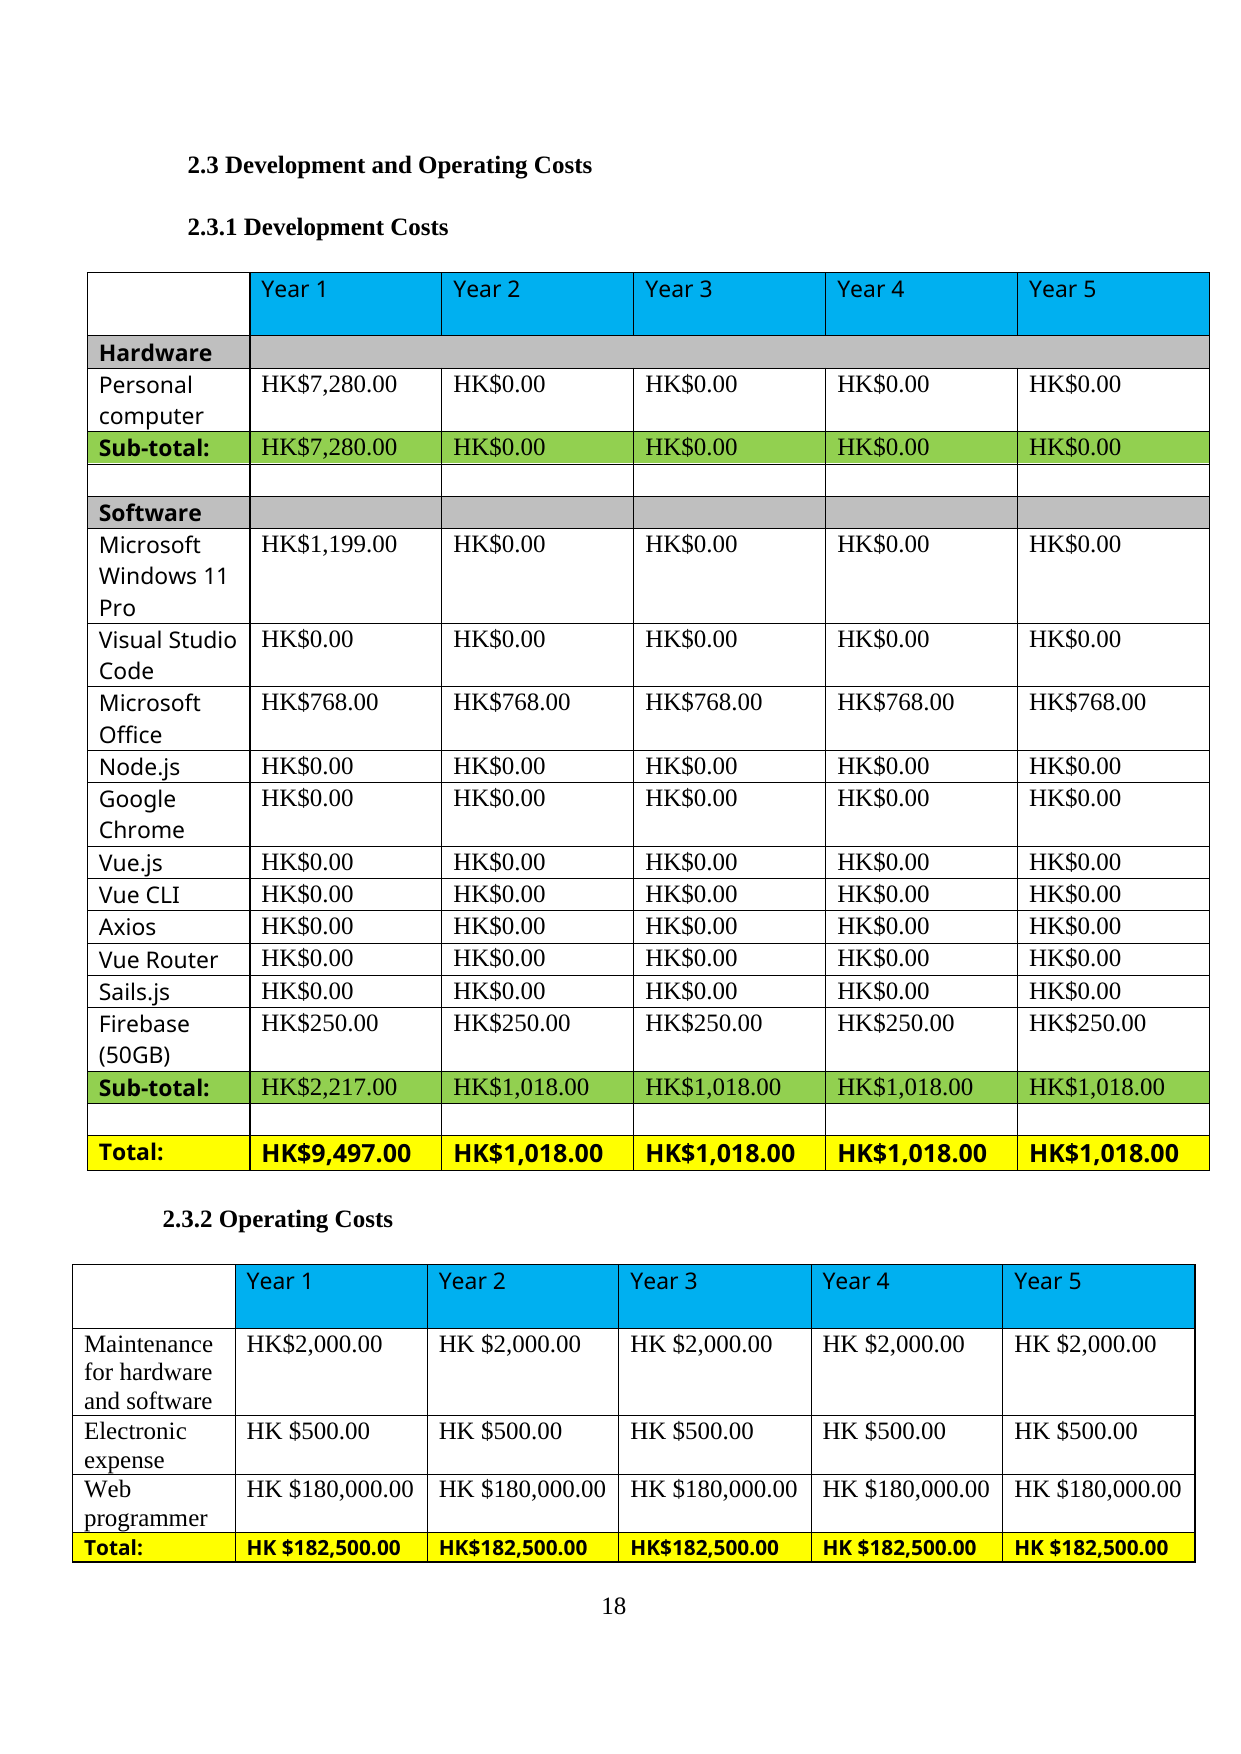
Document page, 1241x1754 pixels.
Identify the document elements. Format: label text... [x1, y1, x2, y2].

table_cell [1018, 497, 1209, 528]
table_cell [826, 465, 1017, 496]
table_cell Sub-total: [88, 1072, 249, 1103]
table_cell HK$0.00 [442, 529, 633, 623]
table_cell HK $2,000.00 [619, 1329, 811, 1415]
table_cell HK$1,018.00 [634, 1136, 825, 1170]
table_cell HK$0.00 [442, 369, 633, 431]
table_cell HK$0.00 [634, 624, 825, 686]
table_header [73, 1265, 235, 1328]
table_cell HK $182,500.00 [1003, 1533, 1194, 1561]
table_cell HK $500.00 [619, 1416, 811, 1473]
table_cell HK$182,500.00 [428, 1533, 618, 1561]
table_cell HK $2,000.00 [812, 1329, 1002, 1415]
table_cell HK $500.00 [428, 1416, 618, 1473]
table_cell Vue CLI [88, 879, 249, 910]
table_cell [634, 336, 826, 368]
table_cell HK$1,018.00 [1018, 1136, 1209, 1170]
table_cell HK$0.00 [251, 911, 441, 942]
table_cell Axios [88, 911, 249, 942]
table_cell HK$1,018.00 [1018, 1072, 1209, 1103]
table_header Year 3 [619, 1265, 811, 1328]
table_cell Google Chrome [88, 783, 249, 846]
table_cell Microsoft Office [88, 687, 249, 750]
table_cell Total: [88, 1136, 249, 1170]
table_header Year 3 [634, 273, 825, 335]
table_cell HK$1,018.00 [442, 1136, 633, 1170]
table_cell HK$768.00 [1018, 687, 1209, 750]
table_header Year 2 [428, 1265, 618, 1328]
table_cell HK$250.00 [634, 1008, 825, 1071]
table_cell [442, 336, 634, 368]
table_cell HK$0.00 [826, 624, 1017, 686]
table_cell [634, 1104, 825, 1135]
table_cell HK$0.00 [826, 369, 1017, 431]
table_cell HK$0.00 [634, 976, 825, 1007]
table_cell HK$0.00 [442, 944, 633, 975]
table_cell Electronic expense [73, 1416, 235, 1473]
table_cell [251, 465, 441, 496]
table_header Year 4 [826, 273, 1017, 335]
table_cell [442, 497, 633, 528]
table_cell HK $2,000.00 [428, 1329, 618, 1415]
table_cell HK $182,500.00 [236, 1533, 427, 1561]
table_cell HK$0.00 [1018, 369, 1209, 431]
table_header Year 1 [236, 1265, 427, 1328]
table_cell HK$0.00 [442, 432, 633, 463]
table_cell [88, 1104, 249, 1135]
subtitle 2.3 Development and Operating Costs [187, 150, 1159, 179]
table_cell Web programmer [73, 1475, 235, 1532]
table_cell HK$0.00 [442, 751, 633, 782]
table_cell HK$7,280.00 [251, 432, 441, 463]
table_cell HK$0.00 [634, 369, 825, 431]
table_cell HK$0.00 [826, 847, 1017, 878]
table_cell HK$1,018.00 [826, 1072, 1017, 1103]
table_cell HK$0.00 [1018, 879, 1209, 910]
table_cell HK$0.00 [1018, 847, 1209, 878]
table_cell HK$0.00 [634, 432, 825, 463]
table_cell Node.js [88, 751, 249, 782]
table_cell HK$768.00 [251, 687, 441, 750]
table_cell HK$0.00 [1018, 751, 1209, 782]
table_cell HK$0.00 [634, 911, 825, 942]
table_cell HK$0.00 [251, 944, 441, 975]
table_cell [634, 465, 825, 496]
table_cell Vue.js [88, 847, 249, 878]
table_cell HK $180,000.00 [1003, 1475, 1194, 1532]
table_cell HK $180,000.00 [619, 1475, 811, 1532]
table_cell Maintenance for hardware and software [73, 1329, 235, 1415]
table_header Year 5 [1003, 1265, 1194, 1328]
table_cell HK$0.00 [442, 783, 633, 846]
table_cell HK$0.00 [251, 751, 441, 782]
table_cell [88, 465, 249, 496]
table_cell [1018, 465, 1209, 496]
table_cell [442, 1104, 633, 1135]
table_cell HK$0.00 [634, 751, 825, 782]
table_cell HK$0.00 [251, 624, 441, 686]
table_cell HK$0.00 [826, 751, 1017, 782]
table_cell HK$768.00 [634, 687, 825, 750]
table_cell HK$0.00 [1018, 624, 1209, 686]
table_cell HK$1,018.00 [634, 1072, 825, 1103]
table_cell HK$0.00 [1018, 944, 1209, 975]
table_cell HK $500.00 [1003, 1416, 1194, 1473]
table_cell [634, 497, 825, 528]
table_header [88, 273, 249, 335]
table_cell HK$0.00 [1018, 976, 1209, 1007]
table_cell Visual Studio Code [88, 624, 249, 686]
table_cell HK$0.00 [1018, 911, 1209, 942]
table_cell HK $180,000.00 [236, 1475, 427, 1532]
table_cell HK$0.00 [251, 879, 441, 910]
table_header Year 5 [1018, 273, 1209, 335]
table_cell HK $182,500.00 [812, 1533, 1002, 1561]
table_cell HK$0.00 [442, 847, 633, 878]
table_cell HK$0.00 [442, 911, 633, 942]
table_cell HK$0.00 [826, 783, 1017, 846]
table_cell HK$0.00 [634, 847, 825, 878]
table_cell HK$9,497.00 [251, 1136, 441, 1170]
table_cell HK$0.00 [826, 944, 1017, 975]
table_cell HK$0.00 [442, 976, 633, 1007]
table_cell HK$0.00 [826, 432, 1017, 463]
table_cell HK$768.00 [442, 687, 633, 750]
table_cell HK$0.00 [634, 529, 825, 623]
table_cell HK$0.00 [1018, 529, 1209, 623]
table_cell HK$0.00 [634, 944, 825, 975]
table_cell [826, 497, 1017, 528]
table_cell HK$250.00 [826, 1008, 1017, 1071]
table_cell Firebase (50GB) [88, 1008, 249, 1071]
table_cell HK $500.00 [812, 1416, 1002, 1473]
table_header Year 1 [251, 273, 441, 335]
table_cell Microsoft Windows 11 Pro [88, 529, 249, 623]
table_cell HK$1,018.00 [442, 1072, 633, 1103]
table_cell HK$7,280.00 [251, 369, 441, 431]
table_cell HK$768.00 [826, 687, 1017, 750]
table_cell HK$0.00 [826, 911, 1017, 942]
table_cell HK$1,199.00 [251, 529, 441, 623]
table_cell HK$2,000.00 [236, 1329, 427, 1415]
table_cell [251, 1104, 441, 1135]
table_cell Sails.js [88, 976, 249, 1007]
table_cell HK$1,018.00 [826, 1136, 1017, 1170]
table_cell HK$182,500.00 [619, 1533, 811, 1561]
table_header Year 2 [442, 273, 633, 335]
table_cell HK$0.00 [442, 624, 633, 686]
table_cell HK$0.00 [826, 976, 1017, 1007]
table_cell Personal computer [88, 369, 249, 431]
table_cell HK$0.00 [634, 783, 825, 846]
table_cell [826, 1104, 1017, 1135]
table_cell HK$0.00 [251, 783, 441, 846]
table_cell HK$0.00 [442, 879, 633, 910]
table_cell HK $500.00 [236, 1416, 427, 1473]
table_cell HK $180,000.00 [428, 1475, 618, 1532]
table_cell HK$0.00 [1018, 783, 1209, 846]
table_cell HK $180,000.00 [812, 1475, 1002, 1532]
table_cell Sub-total: [88, 432, 249, 463]
table_cell HK$250.00 [1018, 1008, 1209, 1071]
table_cell Hardware [88, 336, 249, 368]
table_cell HK$0.00 [251, 847, 441, 878]
table_cell HK$250.00 [442, 1008, 633, 1071]
table_cell [251, 336, 442, 368]
subtitle 2.3.1 Development Costs [112, 212, 1159, 241]
table_cell HK$0.00 [826, 529, 1017, 623]
table_cell HK$250.00 [251, 1008, 441, 1071]
table_cell HK$0.00 [634, 879, 825, 910]
table_cell HK$0.00 [1018, 432, 1209, 463]
table_cell HK$2,217.00 [251, 1072, 441, 1103]
table_cell [826, 336, 1018, 368]
table_cell [1018, 1104, 1209, 1135]
table_cell HK$0.00 [251, 976, 441, 1007]
table_cell [442, 465, 633, 496]
subtitle 2.3.2 Operating Costs [162, 1204, 1159, 1233]
table_cell [251, 497, 441, 528]
table_cell Vue Router [88, 944, 249, 975]
table_cell HK $2,000.00 [1003, 1329, 1194, 1415]
table_cell Software [88, 497, 249, 528]
table_header Year 4 [812, 1265, 1002, 1328]
table_cell HK$0.00 [826, 879, 1017, 910]
table_cell Total: [73, 1533, 235, 1561]
table_cell [1018, 336, 1209, 368]
